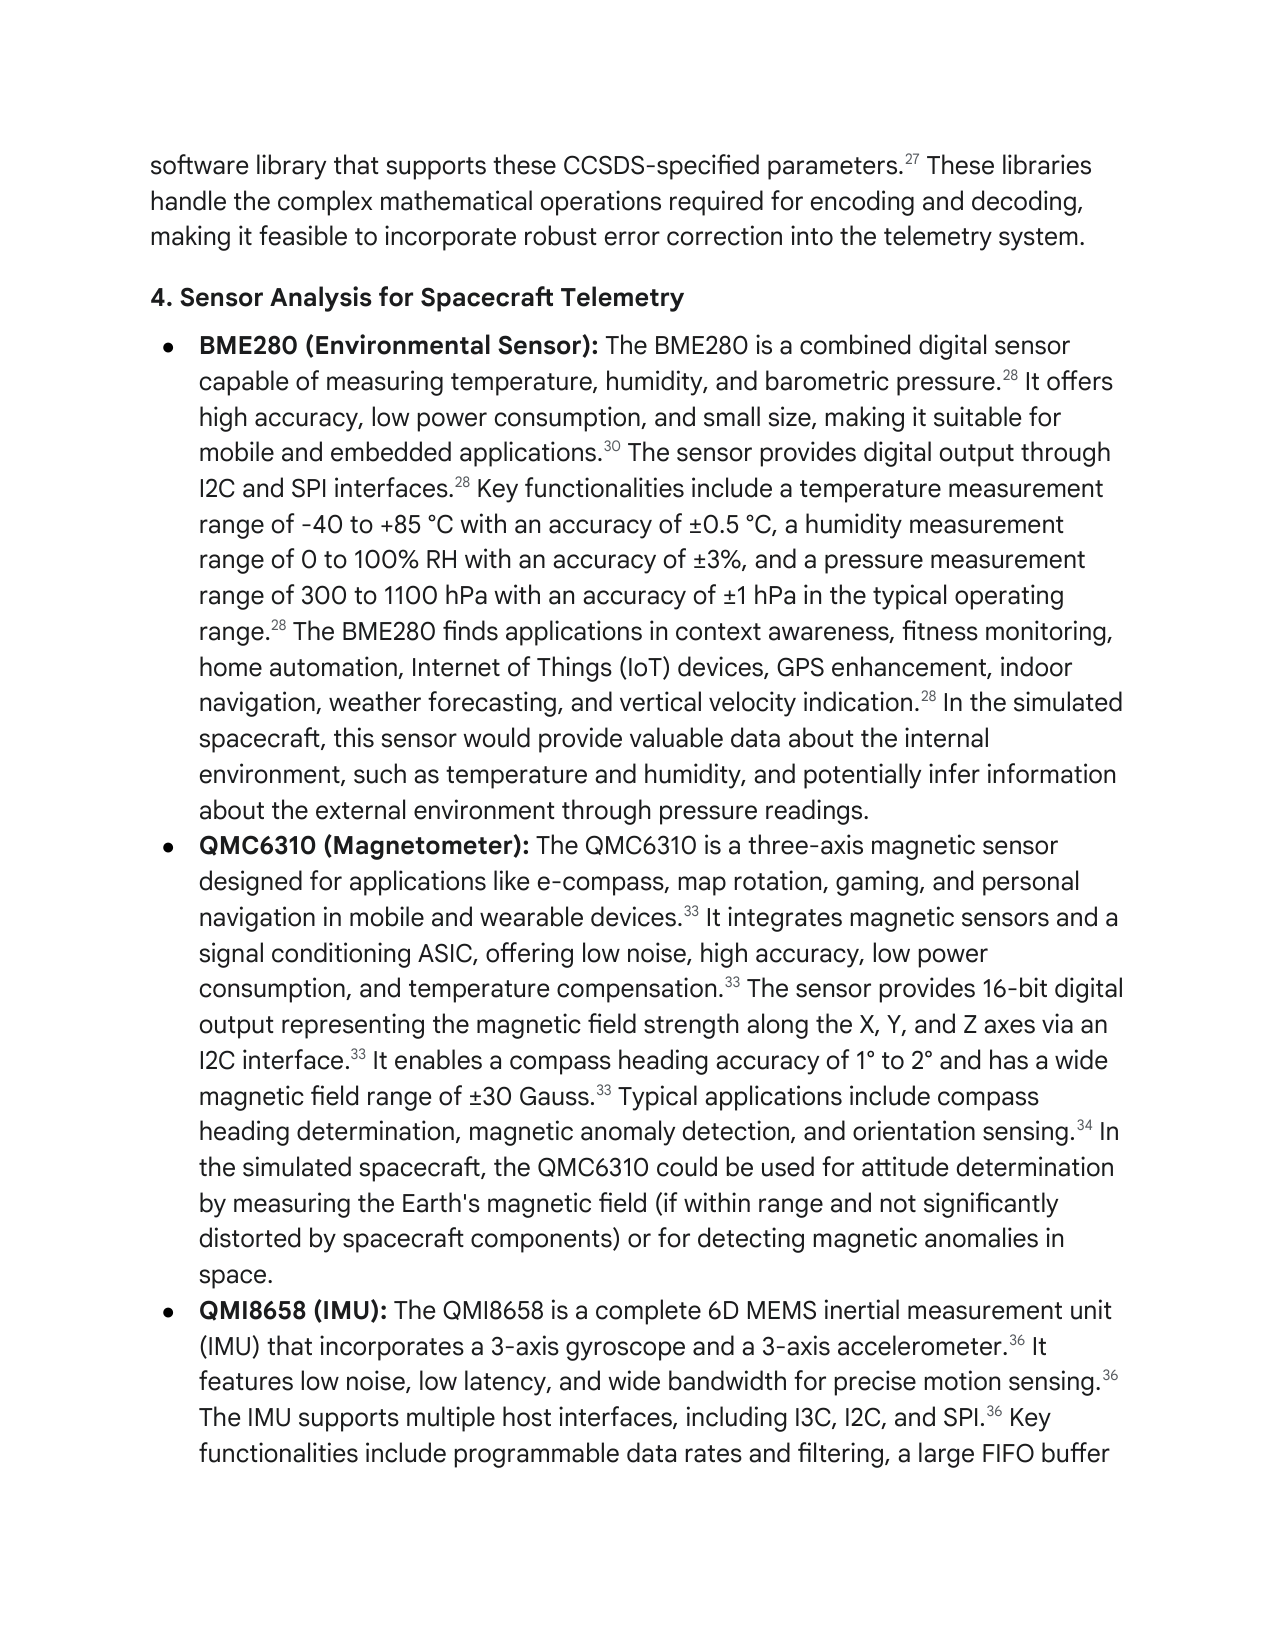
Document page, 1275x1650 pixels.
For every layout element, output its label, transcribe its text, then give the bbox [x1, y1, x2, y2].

text 4. Sensor Analysis for Spacecraft Telemetry [150, 282, 1125, 313]
list BME280 (Environmental Sensor): The BME280 is a combined digital sensor capable of measuring temperature, humidity, and barometric pressure.28 It offers high accuracy, low power consumption, and small size, making it suitable for mobile and embedded applications.30 The sensor provides digital output through I2C and SPI interfaces.28 Key functionalities include a temperature measurement range of -40 to +85 °C with an accuracy of ±0.5 °C, a humidity measurement range of 0 to 100% RH with an accuracy of ±3%, and a pressure measurement range of 300 to 1100 hPa with an accuracy of ±1 hPa in the typical operating range.28 The BME280 finds applications in context awareness, fitness monitoring, home automation, Internet of Things (IoT) devices, GPS enhancement, indoor navigation, weather forecasting, and vertical velocity indication.28 In the simulated spacecraft, this sensor would provide valuable data about the internal environment, such as temperature and humidity, and potentially infer information about the external environment through pressure readings. [161, 330, 1125, 826]
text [150, 150, 1125, 253]
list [161, 1295, 1125, 1469]
list QMC6310 (Magnetometer): The QMC6310 is a three-axis magnetic sensor designed for applications like e-compass, map rotation, gaming, and personal navigation in mobile and wearable devices.33 It integrates magnetic sensors and a signal conditioning ASIC, offering low noise, high accuracy, low power consumption, and temperature compensation.33 The sensor provides 16-bit digital output representing the magnetic field strength along the X, Y, and Z axes via an I2C interface.33 It enables a compass heading accuracy of 1° to 2° and has a wide magnetic field range of ±30 Gauss.33 Typical applications include compass heading determination, magnetic anomaly detection, and orientation sensing.34 In the simulated spacecraft, the QMC6310 could be used for attitude determination by measuring the Earth's magnetic field (if within range and not significantly distorted by spacecraft components) or for detecting magnetic anomalies in space. [161, 831, 1125, 1291]
